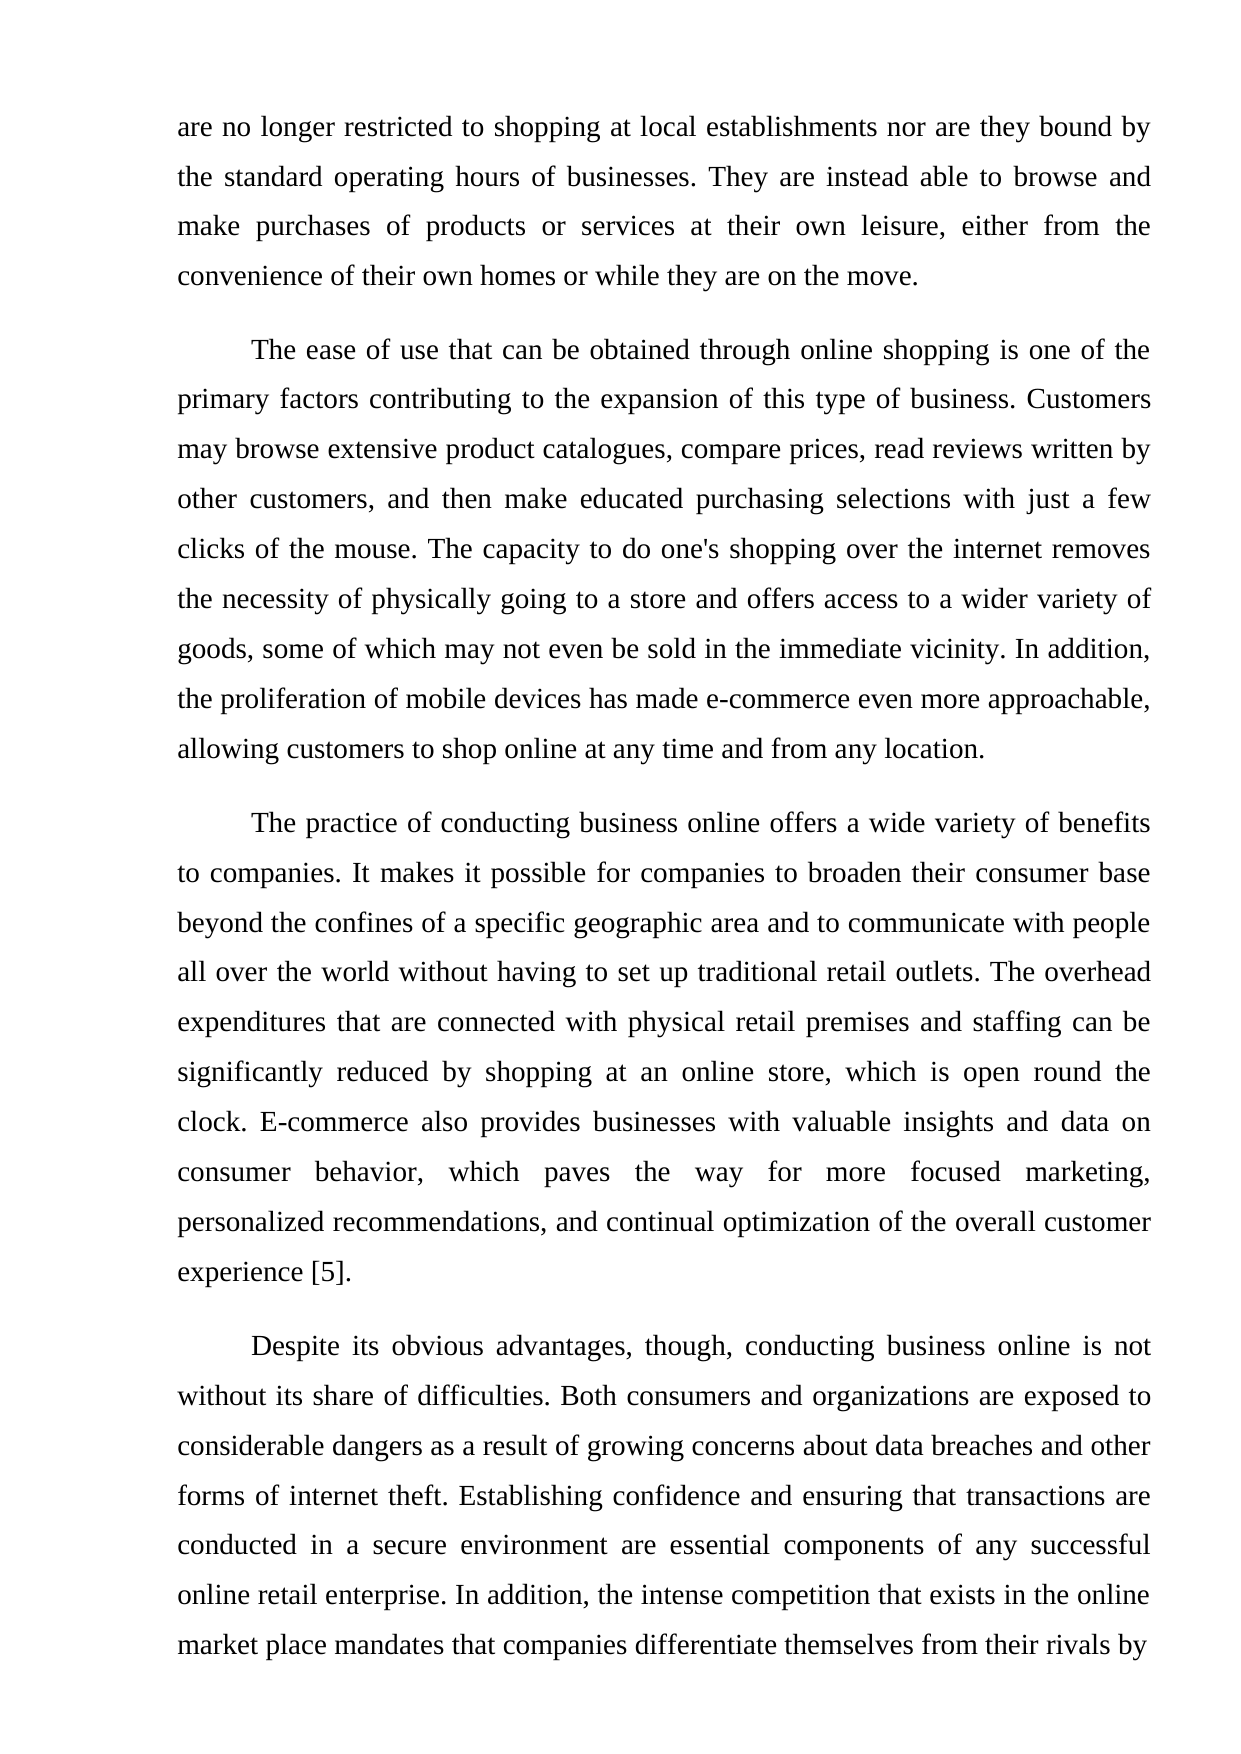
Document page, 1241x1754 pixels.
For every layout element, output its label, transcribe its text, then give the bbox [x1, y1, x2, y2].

text are no longer restricted to shopping at local establishments nor are they bound by the standard operating hours of businesses. They are instead able to browse and make purchases of products or services at their own leisure, either from the convenience of their own homes or while they are on the move. [177, 109, 1152, 292]
text The ease of use that can be obtained through online shopping is one of the primary factors contributing to the expansion of this type of business. Customers may browse extensive product catalogues, compare prices, read reviews written by other customers, and then make educated purchasing selections with just a few clicks of the mouse. The capacity to do one's shopping over the internet removes the necessity of physically going to a store and offers access to a wider variety of goods, some of which may not even be sold in the immediate vicinity. In addition, the proliferation of mobile devices has made e-commerce even more approachable, allowing customers to shop online at any time and from any location. [177, 332, 1152, 764]
text The practice of conducting business online offers a wide variety of benefits to companies. It makes it possible for companies to broaden their consumer base beyond the confines of a specific geographic area and to communicate with people all over the world without having to set up traditional retail outlets. The overhead expenditures that are connected with physical retail premises and staffing can be significantly reduced by shopping at an online store, which is open round the clock. E-commerce also provides businesses with valuable insights and data on consumer behavior, which paves the way for more focused marketing, personalized recommendations, and continual optimization of the overall customer experience [5]. [177, 805, 1152, 1287]
text Despite its obvious advantages, though, conducting business online is not without its share of difficulties. Both consumers and organizations are exposed to considerable dangers as a result of growing concerns about data breaches and other forms of internet theft. Establishing confidence and ensuring that transactions are conducted in a secure environment are essential components of any successful online retail enterprise. In addition, the intense competition that exists in the online market place mandates that companies differentiate themselves from their rivals by [177, 1328, 1152, 1661]
